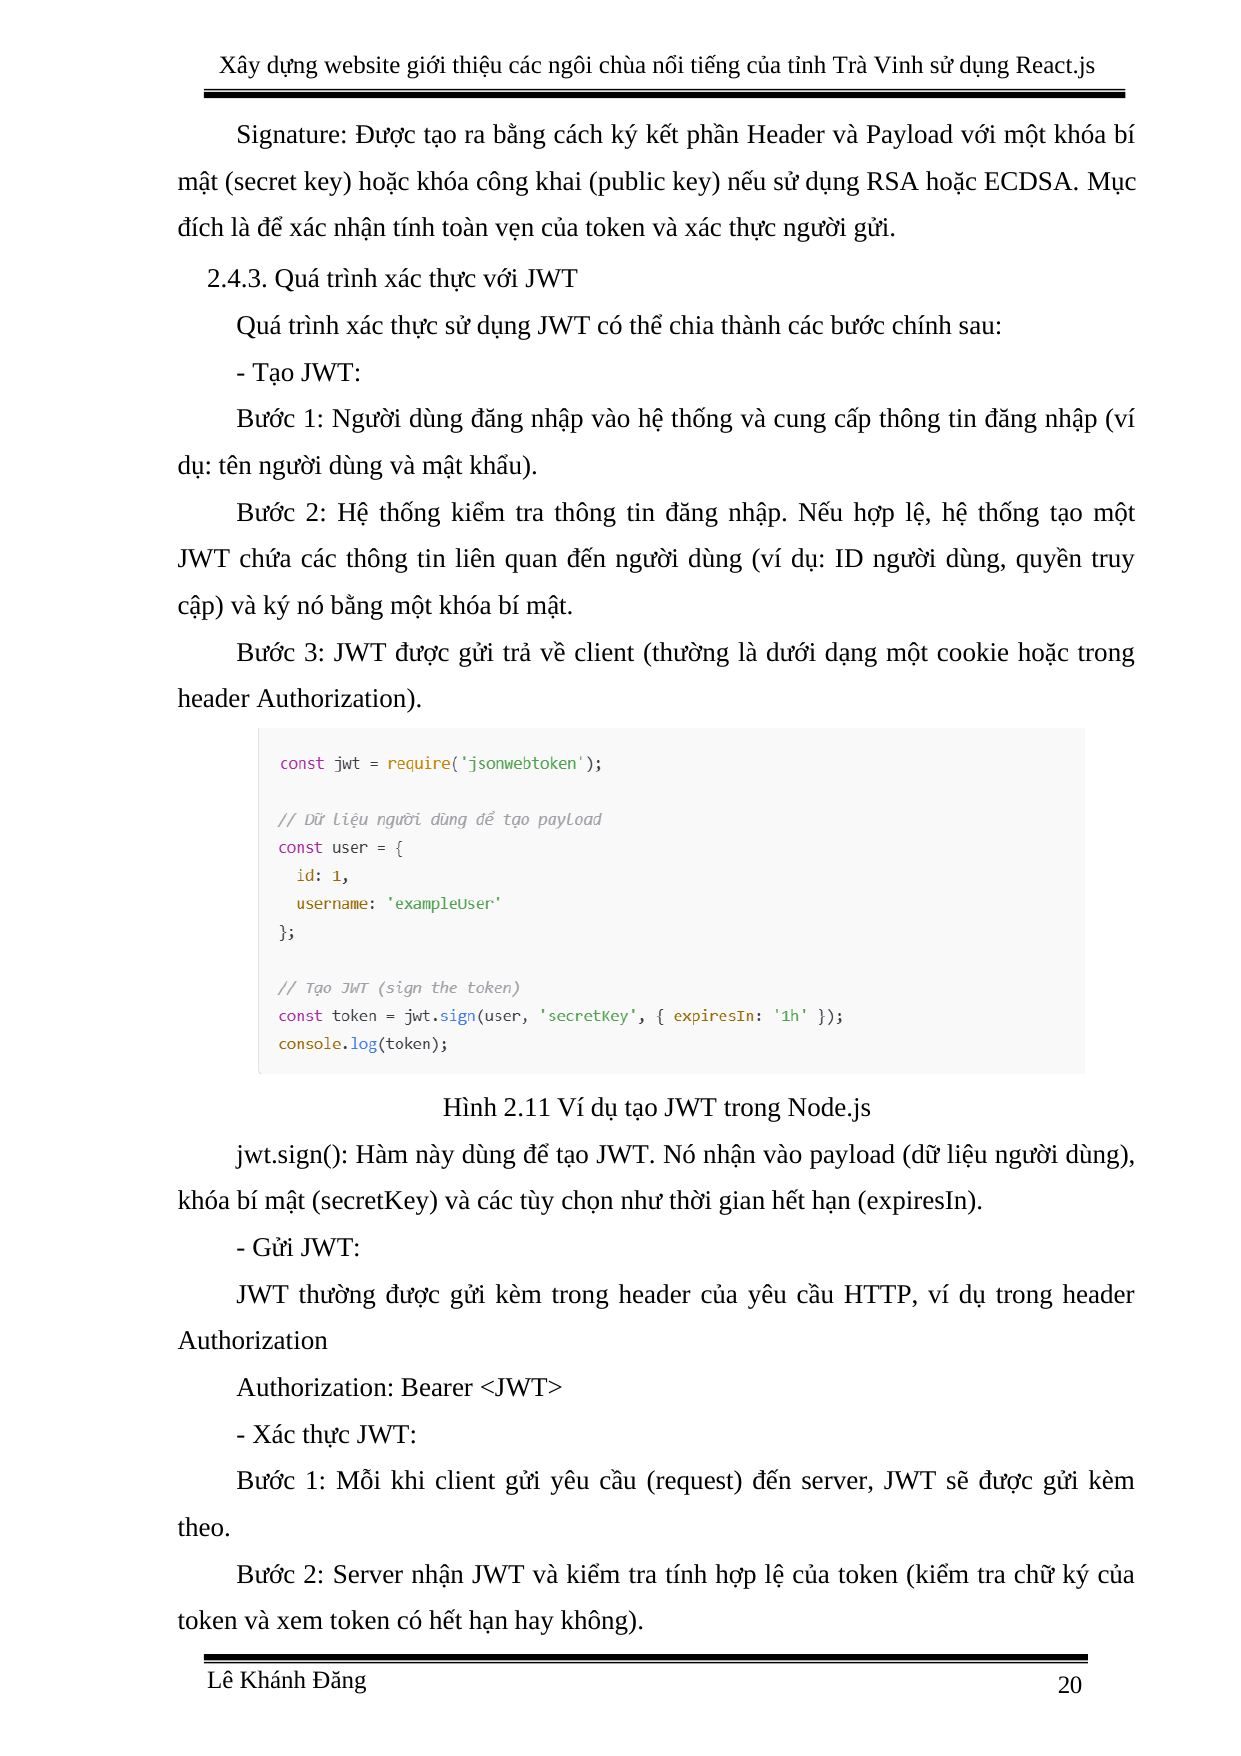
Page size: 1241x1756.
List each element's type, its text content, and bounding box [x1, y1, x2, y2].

text jwt.sign(): Hàm này dùng để tạo JWT. Nó nhận vào payload (dữ liệu người dùng), khóa bí mật (secretKey) và các tùy chọn như thời gian hết hạn (expiresIn). [177, 1138, 1137, 1216]
picture [258, 728, 1085, 1074]
subtitle Hình 2.11 Ví dụ tạo JWT trong Node.js [177, 1091, 1137, 1122]
text Authorization: Bearer <JWT> [177, 1371, 1137, 1402]
text - Tạo JWT: [177, 356, 1137, 387]
text Bước 1: Người dùng đăng nhập vào hệ thống và cung cấp thông tin đăng nhập (ví dụ: tên người dùng và mật khẩu). [177, 402, 1137, 480]
text - Xác thực JWT: [177, 1418, 1137, 1449]
text JWT thường được gửi kèm trong header của yêu cầu HTTP, ví dụ trong header Authorization [177, 1278, 1137, 1356]
text Signature: Được tạo ra bằng cách ký kết phần Header và Payload với một khóa bí mật (secret key) hoặc khóa công khai (public key) nếu sử dụng RSA hoặc ECDSA. Mục đích là để xác nhận tính toàn vẹn của token và xác thực người gửi. [177, 118, 1137, 243]
text - Gửi JWT: [177, 1231, 1137, 1262]
subtitle 2.4.3. Quá trình xác thực với JWT [177, 262, 1137, 293]
text Bước 1: Mỗi khi client gửi yêu cầu (request) đến server, JWT sẽ được gửi kèm theo. [177, 1464, 1137, 1542]
text Bước 3: JWT được gửi trả về client (thường là dưới dạng một cookie hoặc trong header Authorization). [177, 636, 1137, 713]
text Quá trình xác thực sử dụng JWT có thể chia thành các bước chính sau: [177, 309, 1137, 340]
text Bước 2: Hệ thống kiểm tra thông tin đăng nhập. Nếu hợp lệ, hệ thống tạo một JWT chứa các thông tin liên quan đến người dùng (ví dụ: ID người dùng, quyền truy cập) và ký nó bằng một khóa bí mật. [177, 496, 1137, 620]
text Bước 2: Server nhận JWT và kiểm tra tính hợp lệ của token (kiểm tra chữ ký của token và xem token có hết hạn hay không). [177, 1558, 1137, 1636]
